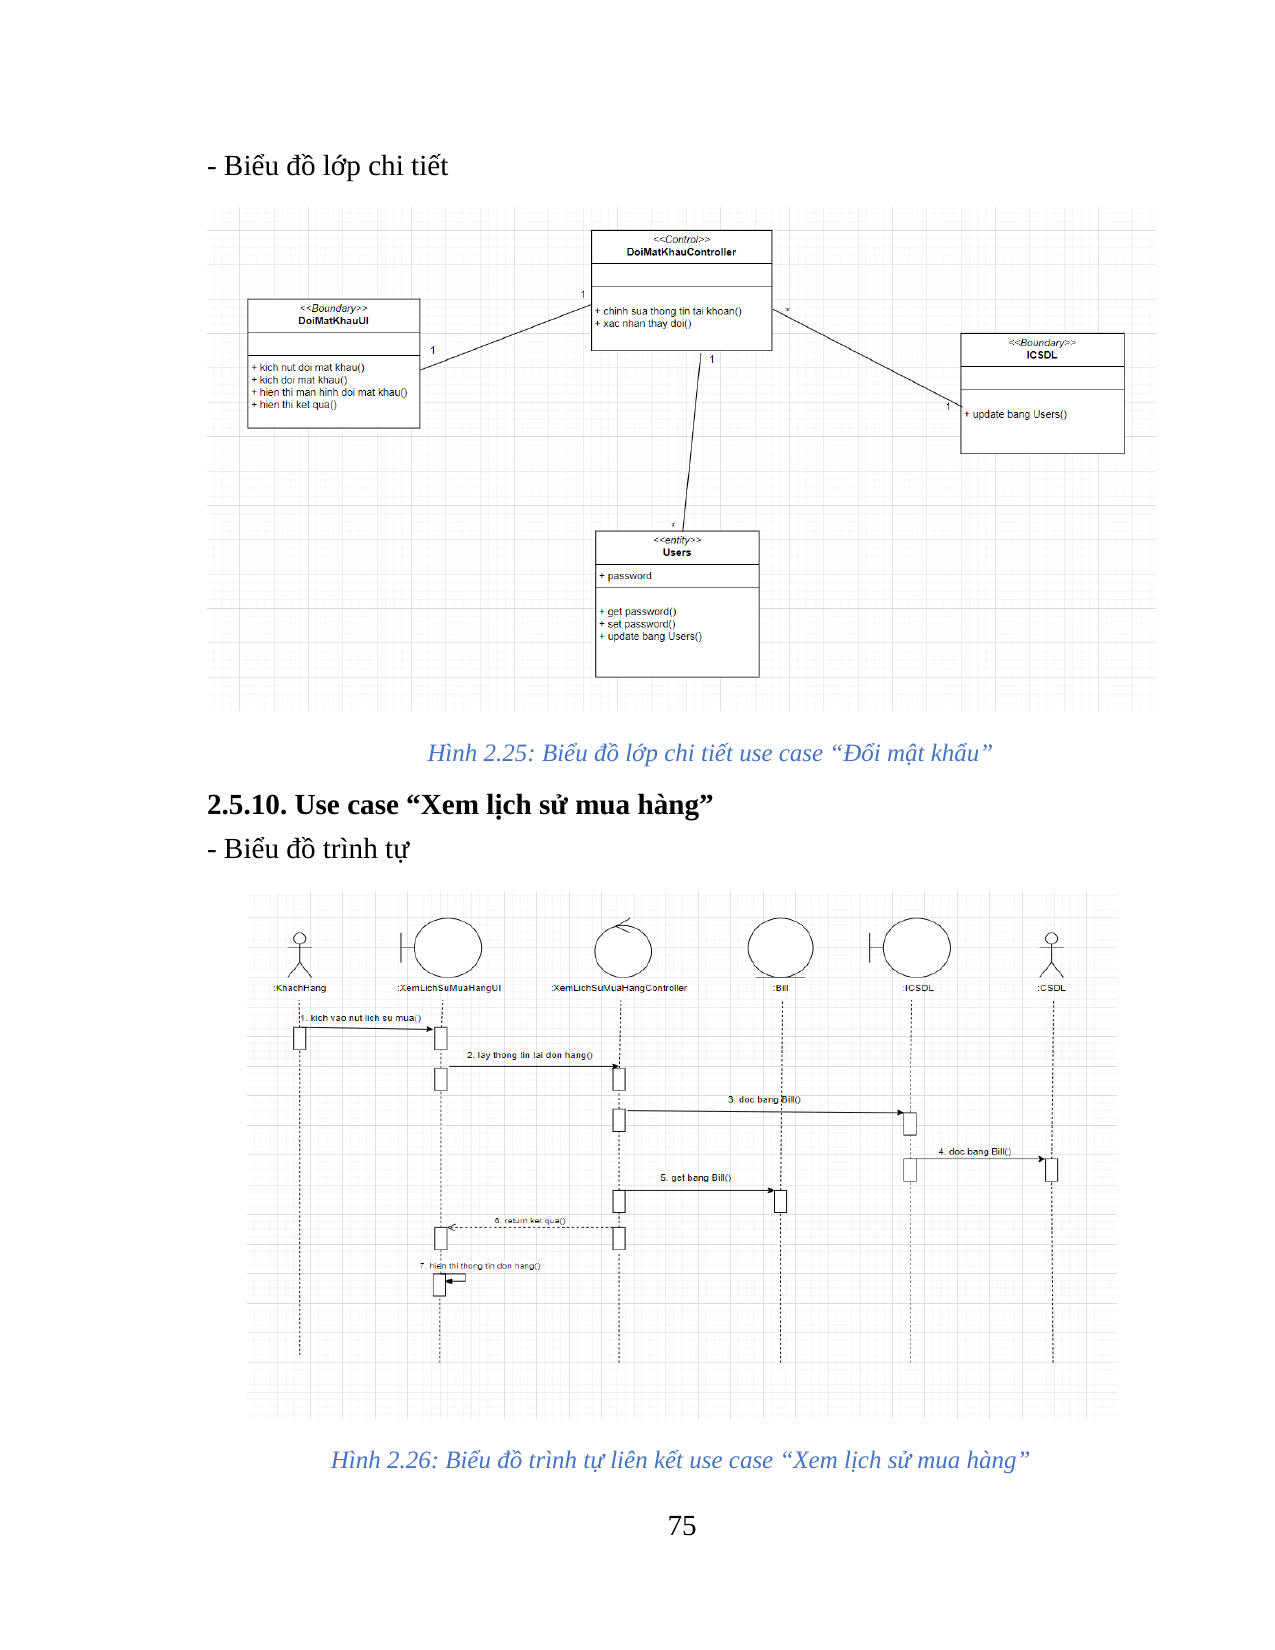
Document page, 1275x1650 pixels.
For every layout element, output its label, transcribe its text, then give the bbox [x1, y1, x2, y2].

subtitle 2.5.10. Use case “Xem lịch sử mua hàng” [207, 787, 1157, 821]
text Hình 2.25: Biểu đồ lớp chi tiết use case “Đổi mật khẩu” [207, 738, 1157, 766]
picture [206, 207, 1157, 711]
text - Biểu đồ trình tự [207, 831, 1157, 864]
picture [246, 891, 1117, 1419]
text - Biểu đồ lớp chi tiết [207, 148, 1157, 181]
text Hình 2.26: Biểu đồ trình tự liên kết use case “Xem lịch sử mua hàng” [207, 1445, 1157, 1474]
